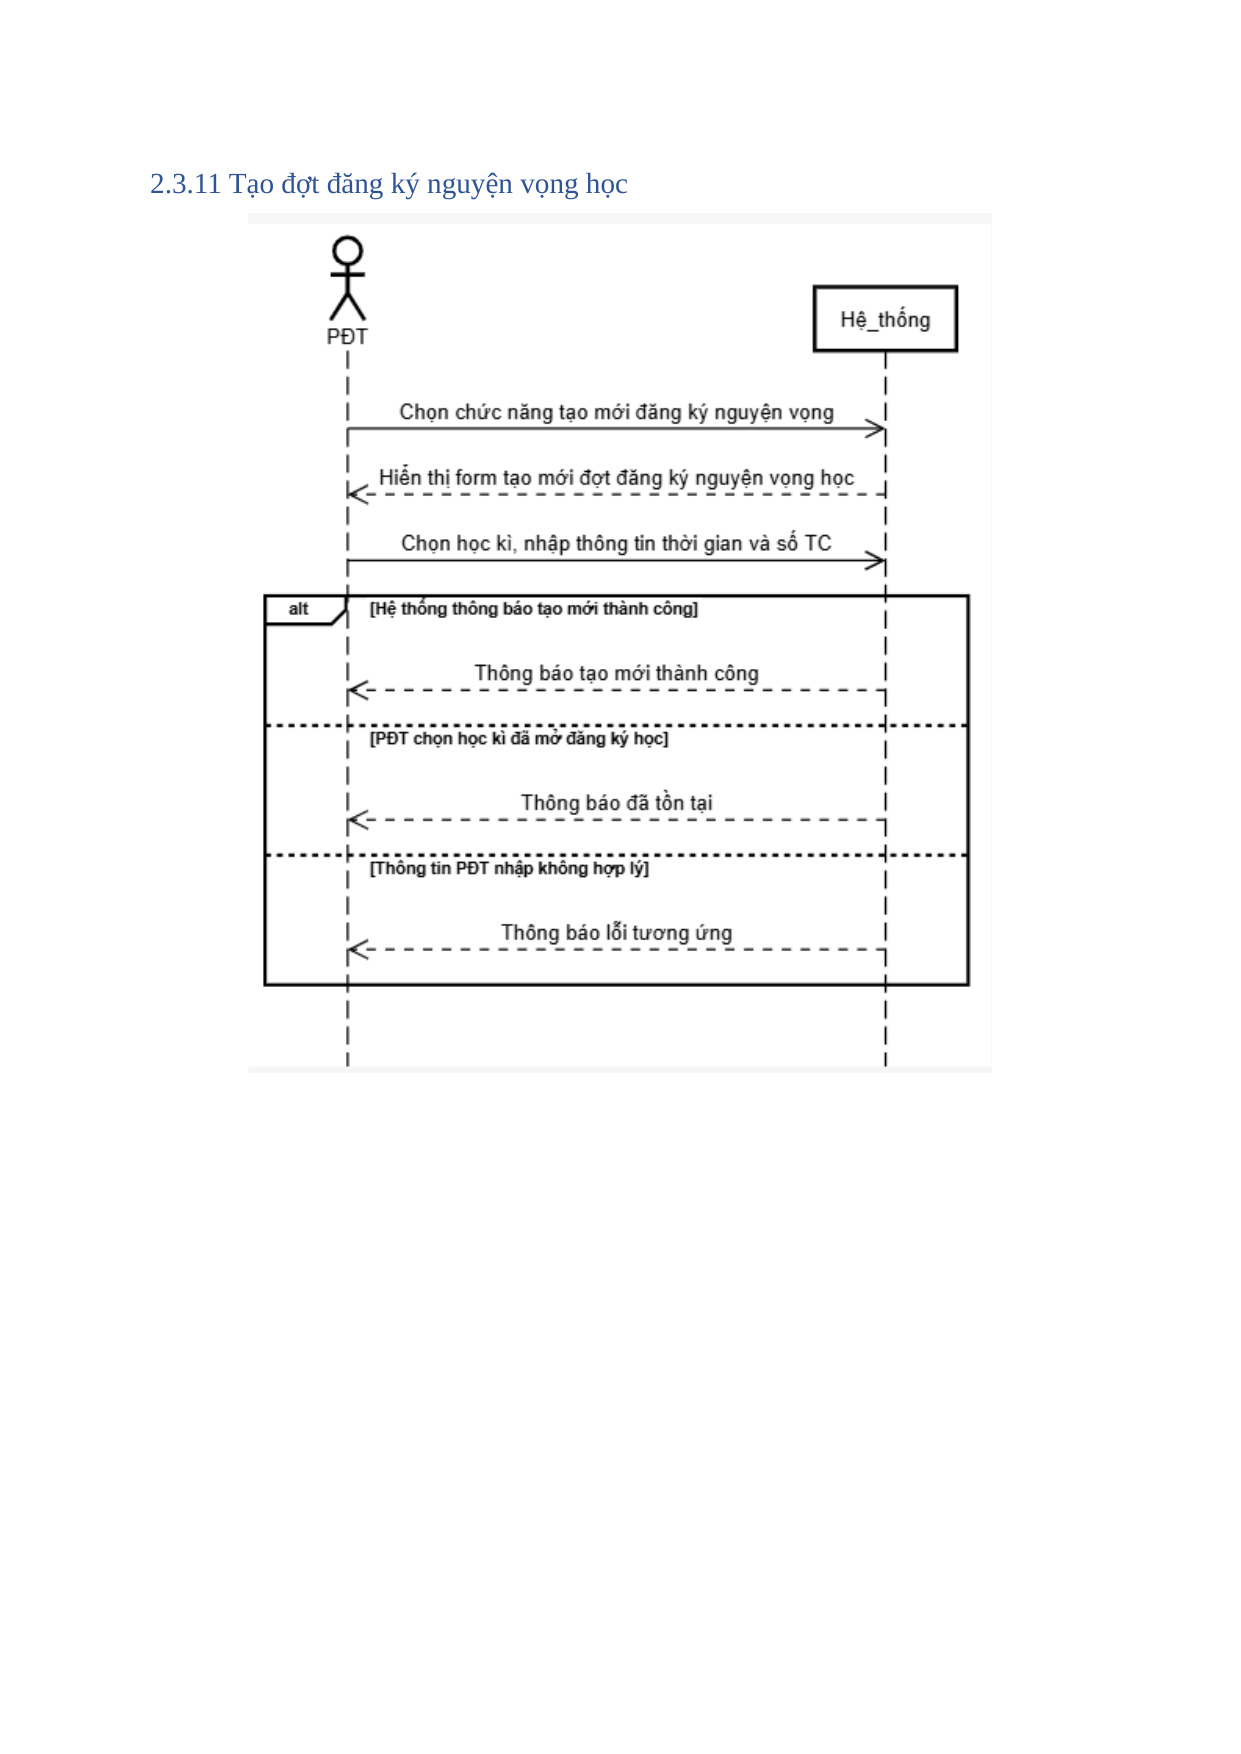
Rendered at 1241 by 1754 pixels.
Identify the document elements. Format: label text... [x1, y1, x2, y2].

subtitle 2.3.11 Tạo đợt đăng ký nguyện vọng học [150, 167, 1090, 200]
picture [248, 213, 993, 1073]
